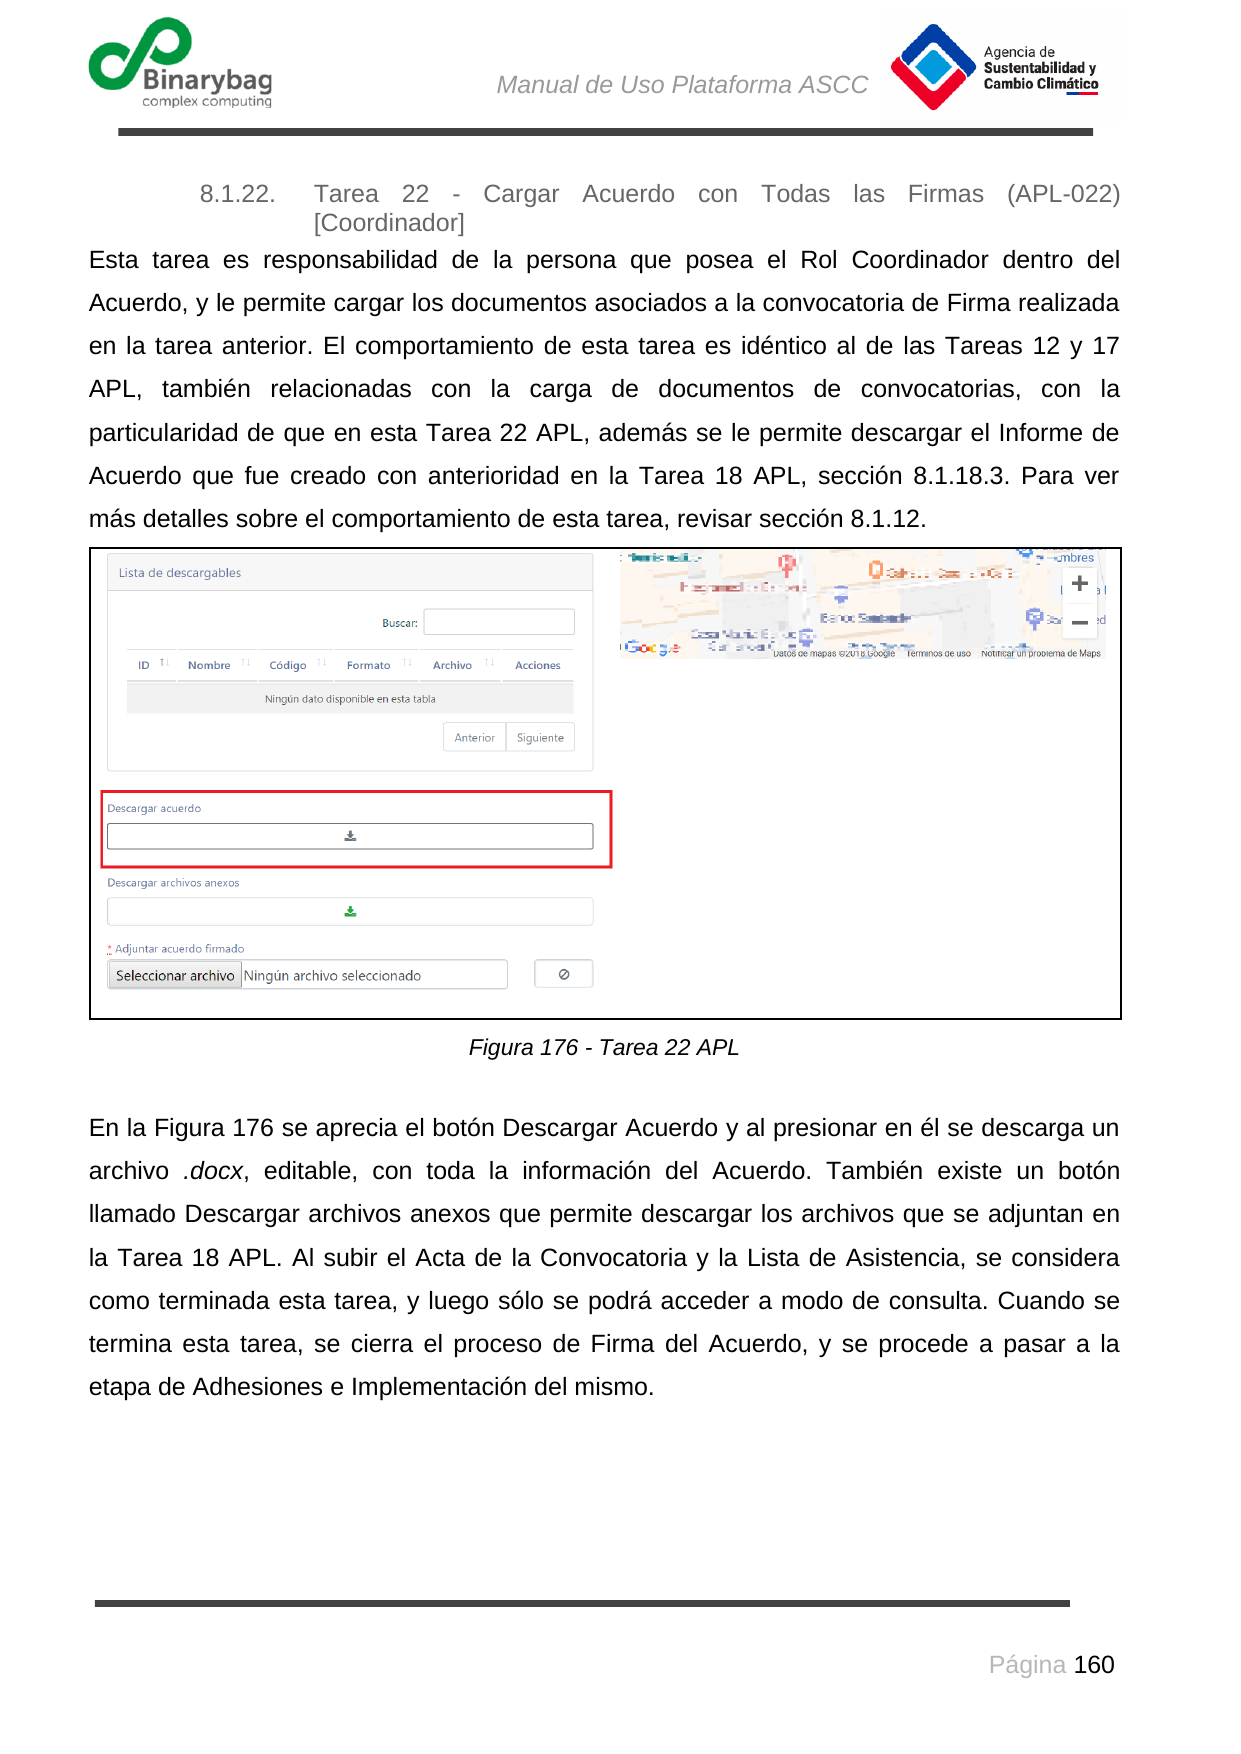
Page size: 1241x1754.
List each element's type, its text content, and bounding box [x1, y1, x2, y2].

picture [94, 1600, 1070, 1607]
subtitle Tarea 22 - Cargar Acuerdo con Todas las Firmas (APL-022) [Coordinador] [276, 179, 1122, 237]
picture [118, 128, 1094, 136]
picture [878, 9, 1123, 122]
text En la Figura 176 se aprecia el botón Descargar Acuerdo y al presionar en él se descarga un archivo .docx, editable, con toda la información del Acuerdo. También existe un botón llamado Descargar archivos anexos que permite descargar los archivos que se adjuntan en la Tarea 18 APL. Al subir el Acta de la Convocatoria y la Lista de Asistencia, se considera como terminada esta tarea, y luego sólo se podrá acceder a modo de consulta. Cuando se termina esta tarea, se cierra el proceso de Firma del Acuerdo, y se procede a pasar a la etapa de Adhesiones e Implementación del mismo. [88, 1113, 1122, 1401]
picture [88, 17, 272, 108]
text Esta tarea es responsabilidad de la persona que posea el Rol Coordinador dentro del Acuerdo, y le permite cargar los documentos asociados a la convocatoria de Firma realizada en la tarea anterior. El comportamiento de esta tarea es idéntico al de las Tareas 12 y 17 APL, también relacionadas con la carga de documentos de convocatorias, con la particularidad de que en esta Tarea 22 APL, además se le permite descargar el Informe de Acuerdo que fue creado con anterioridad en la Tarea 18 APL, sección 8.1.18.3. Para ver más detalles sobre el comportamiento de esta tarea, revisar sección 8.1.12. [88, 245, 1122, 532]
text Figura 176 - Tarea 22 APL [88, 1034, 1122, 1061]
picture [91, 549, 1120, 1018]
